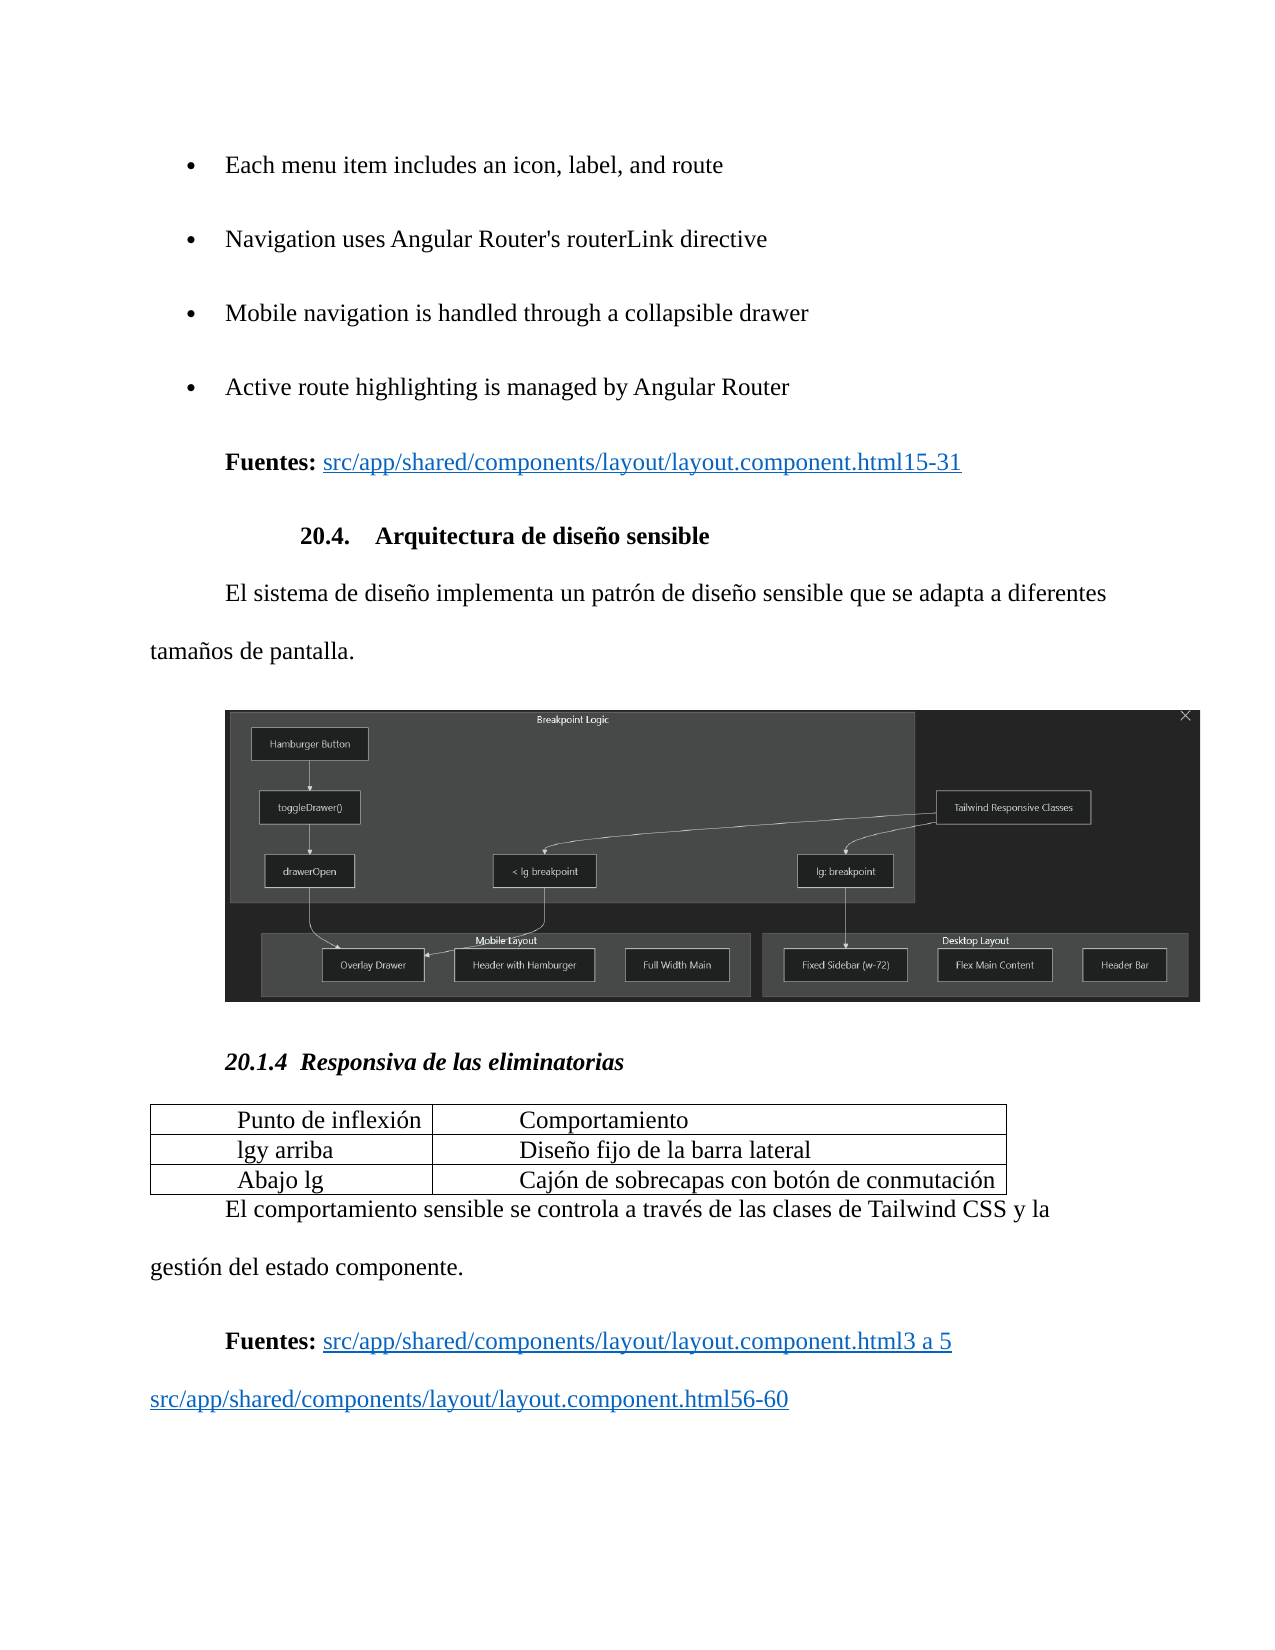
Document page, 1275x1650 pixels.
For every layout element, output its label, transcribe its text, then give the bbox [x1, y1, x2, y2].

list Each menu item includes an icon, label, and route [187, 150, 1125, 179]
text Fuentes: src/app/shared/components/layout/layout.component.html15-31 [150, 447, 1125, 475]
table_header Punto de inflexión [151, 1105, 432, 1134]
table_cell Diseño fijo de la barra lateral [433, 1135, 1006, 1164]
text El comportamiento sensible se controla a través de las clases de Tailwind CSS y la gestión del estado componente. [150, 1194, 1125, 1281]
text El sistema de diseño implementa un patrón de diseño sensible que se adapta a diferentes tamaños de pantalla. [150, 578, 1125, 664]
table_cell Cajón de sobrecapas con botón de conmutación [433, 1165, 1006, 1193]
subtitle Arquitectura de diseño sensible [225, 521, 1125, 549]
table_cell lgy arriba [151, 1135, 432, 1164]
list Active route highlighting is managed by Angular Router [187, 372, 1125, 401]
list Mobile navigation is handled through a collapsible drawer [187, 298, 1125, 327]
text Fuentes: src/app/shared/components/layout/layout.component.html3 a 5 src/app/shared/components/layout/layout.component.html56-60 [150, 1326, 1125, 1412]
subtitle Responsiva de las eliminatorias [225, 1047, 1125, 1075]
table_header Comportamiento [433, 1105, 1006, 1134]
list Navigation uses Angular Router's routerLink directive [187, 224, 1125, 253]
picture [225, 710, 1200, 1002]
table_cell Abajo lg [151, 1165, 432, 1193]
